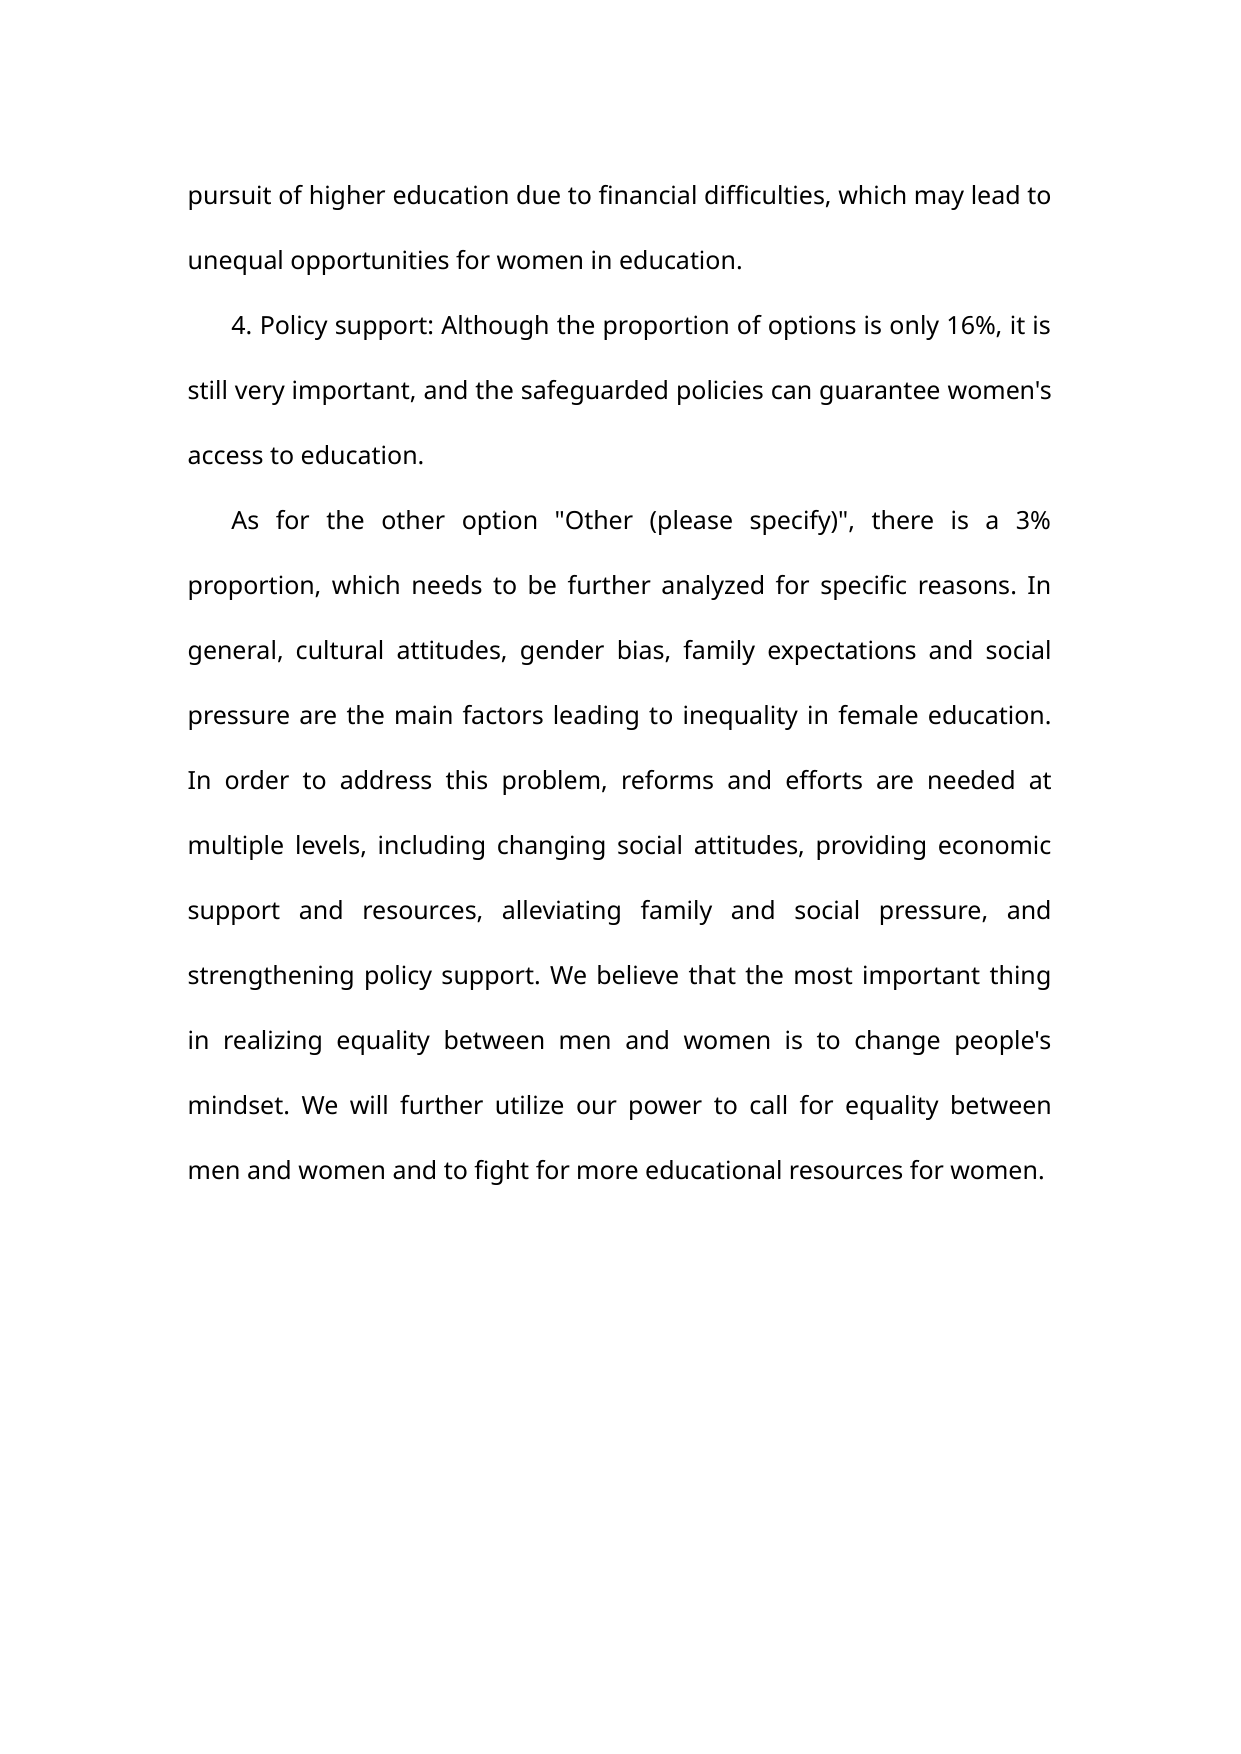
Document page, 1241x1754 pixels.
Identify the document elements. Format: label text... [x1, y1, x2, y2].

list 4. Policy support: Although the proportion of options is only 16%, it is still very important, and the safeguarded policies can guarantee women's access to education. [187, 292, 1053, 487]
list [187, 162, 1053, 292]
list As for the other option "Other (please specify)", there is a 3% proportion, which needs to be further analyzed for specific reasons. In general, cultural attitudes, gender bias, family expectations and social pressure are the main factors leading to inequality in female education. In order to address this problem, reforms and efforts are needed at multiple levels, including changing social attitudes, providing economic support and resources, alleviating family and social pressure, and strengthening policy support. We believe that the most important thing in realizing equality between men and women is to change people's mindset. We will further utilize our power to call for equality between men and women and to fight for more educational resources for women. [187, 487, 1053, 1202]
